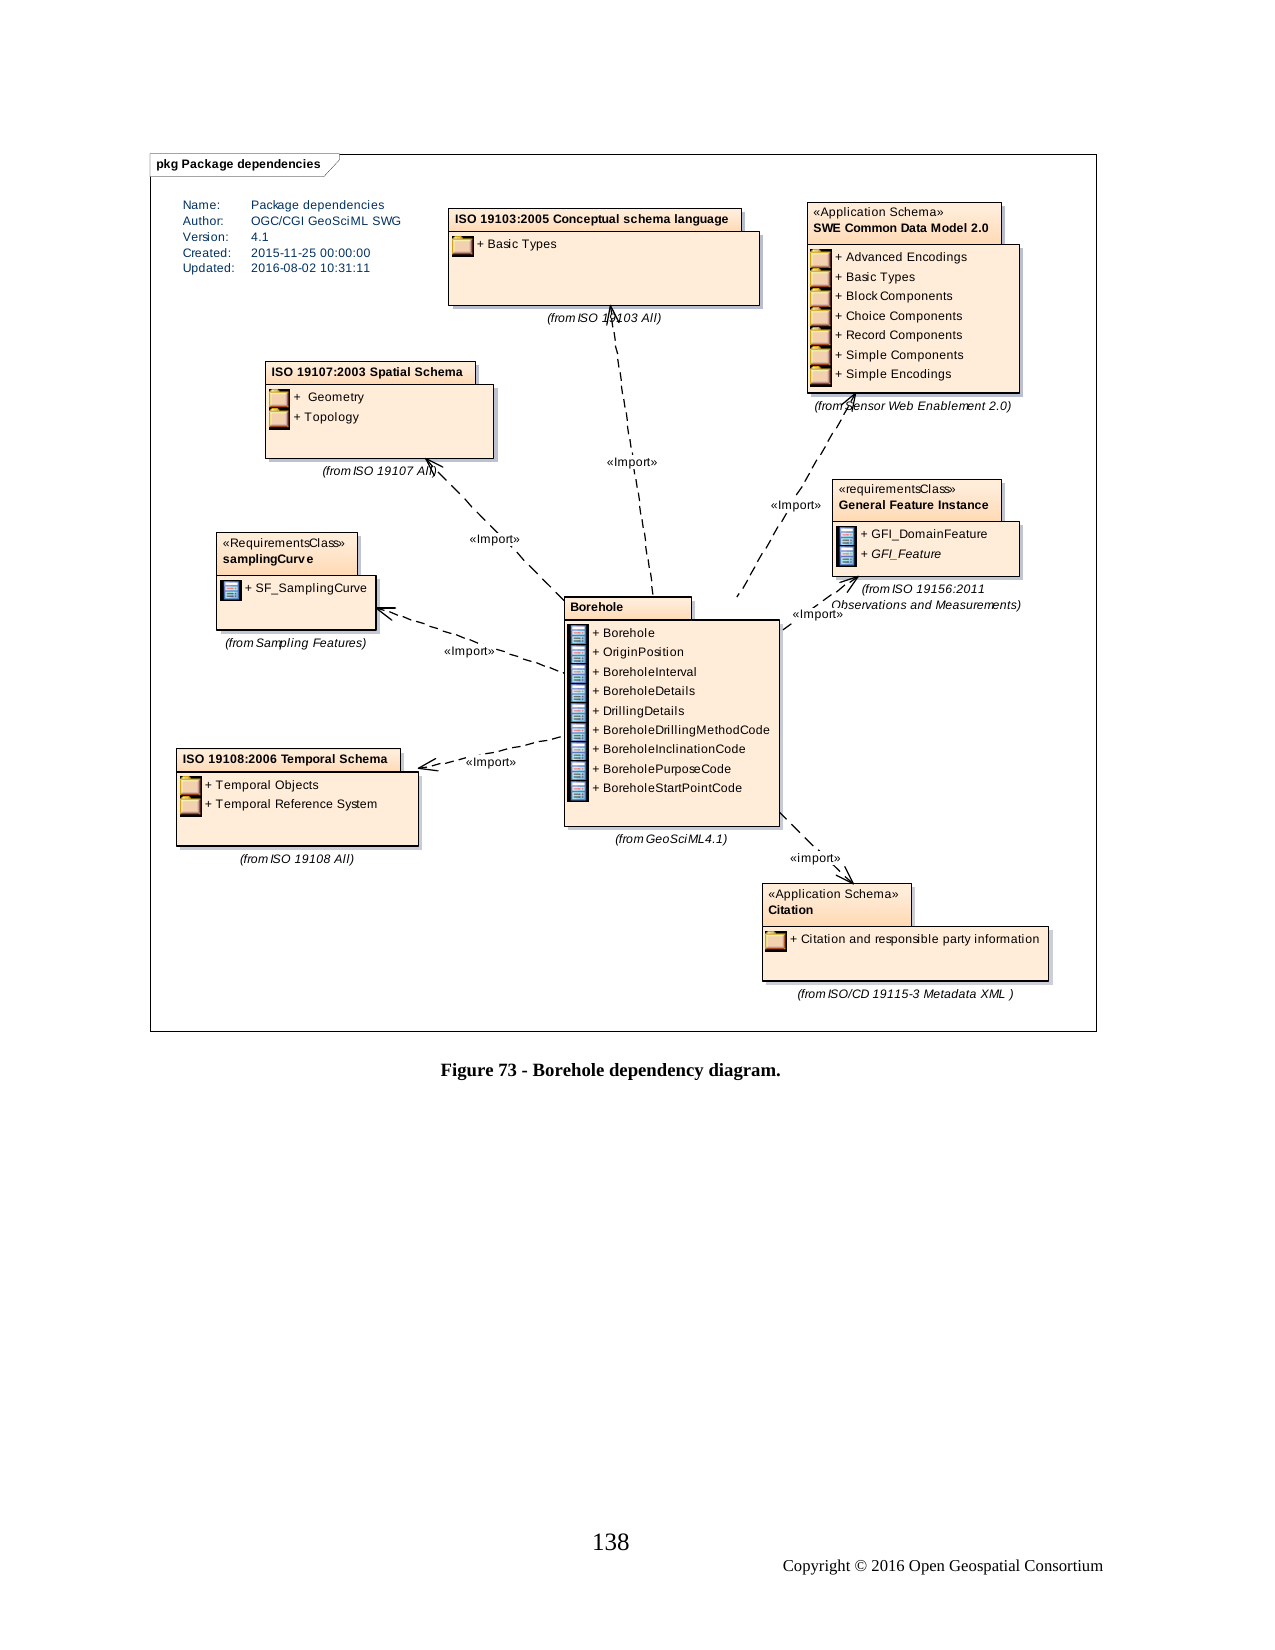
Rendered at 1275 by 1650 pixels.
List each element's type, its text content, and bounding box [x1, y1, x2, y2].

text Figure 73 - Borehole dependency diagram. [187, 1059, 1034, 1081]
